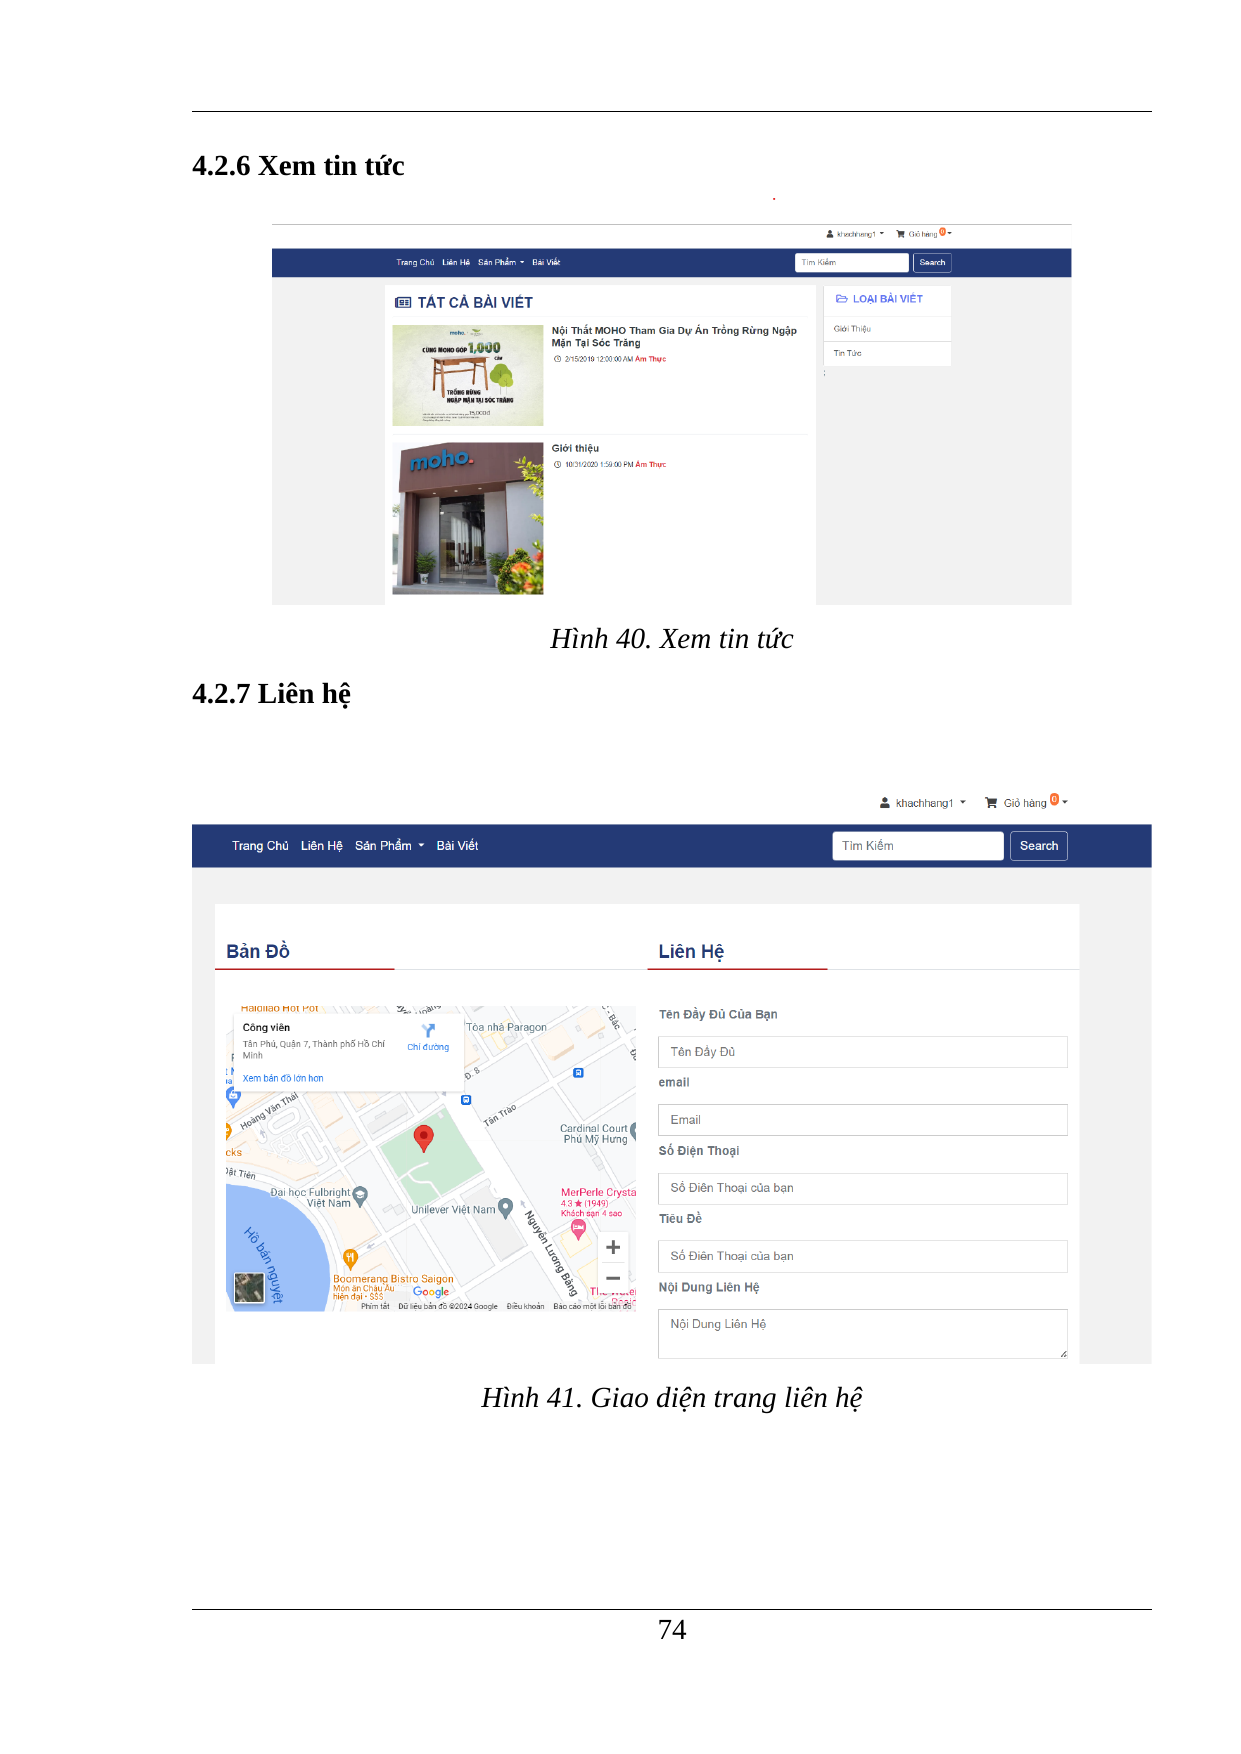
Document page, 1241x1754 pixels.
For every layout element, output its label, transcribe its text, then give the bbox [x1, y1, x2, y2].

picture [272, 198, 1072, 605]
text Hình 41. Giao diện trang liên hệ [192, 1380, 1152, 1414]
picture [192, 788, 1152, 1364]
text Hình 40. Xem tin tức [192, 621, 1152, 655]
subtitle 4.2.7 Liên hệ [192, 676, 1152, 709]
subtitle 4.2.6 Xem tin tức [192, 148, 1152, 181]
